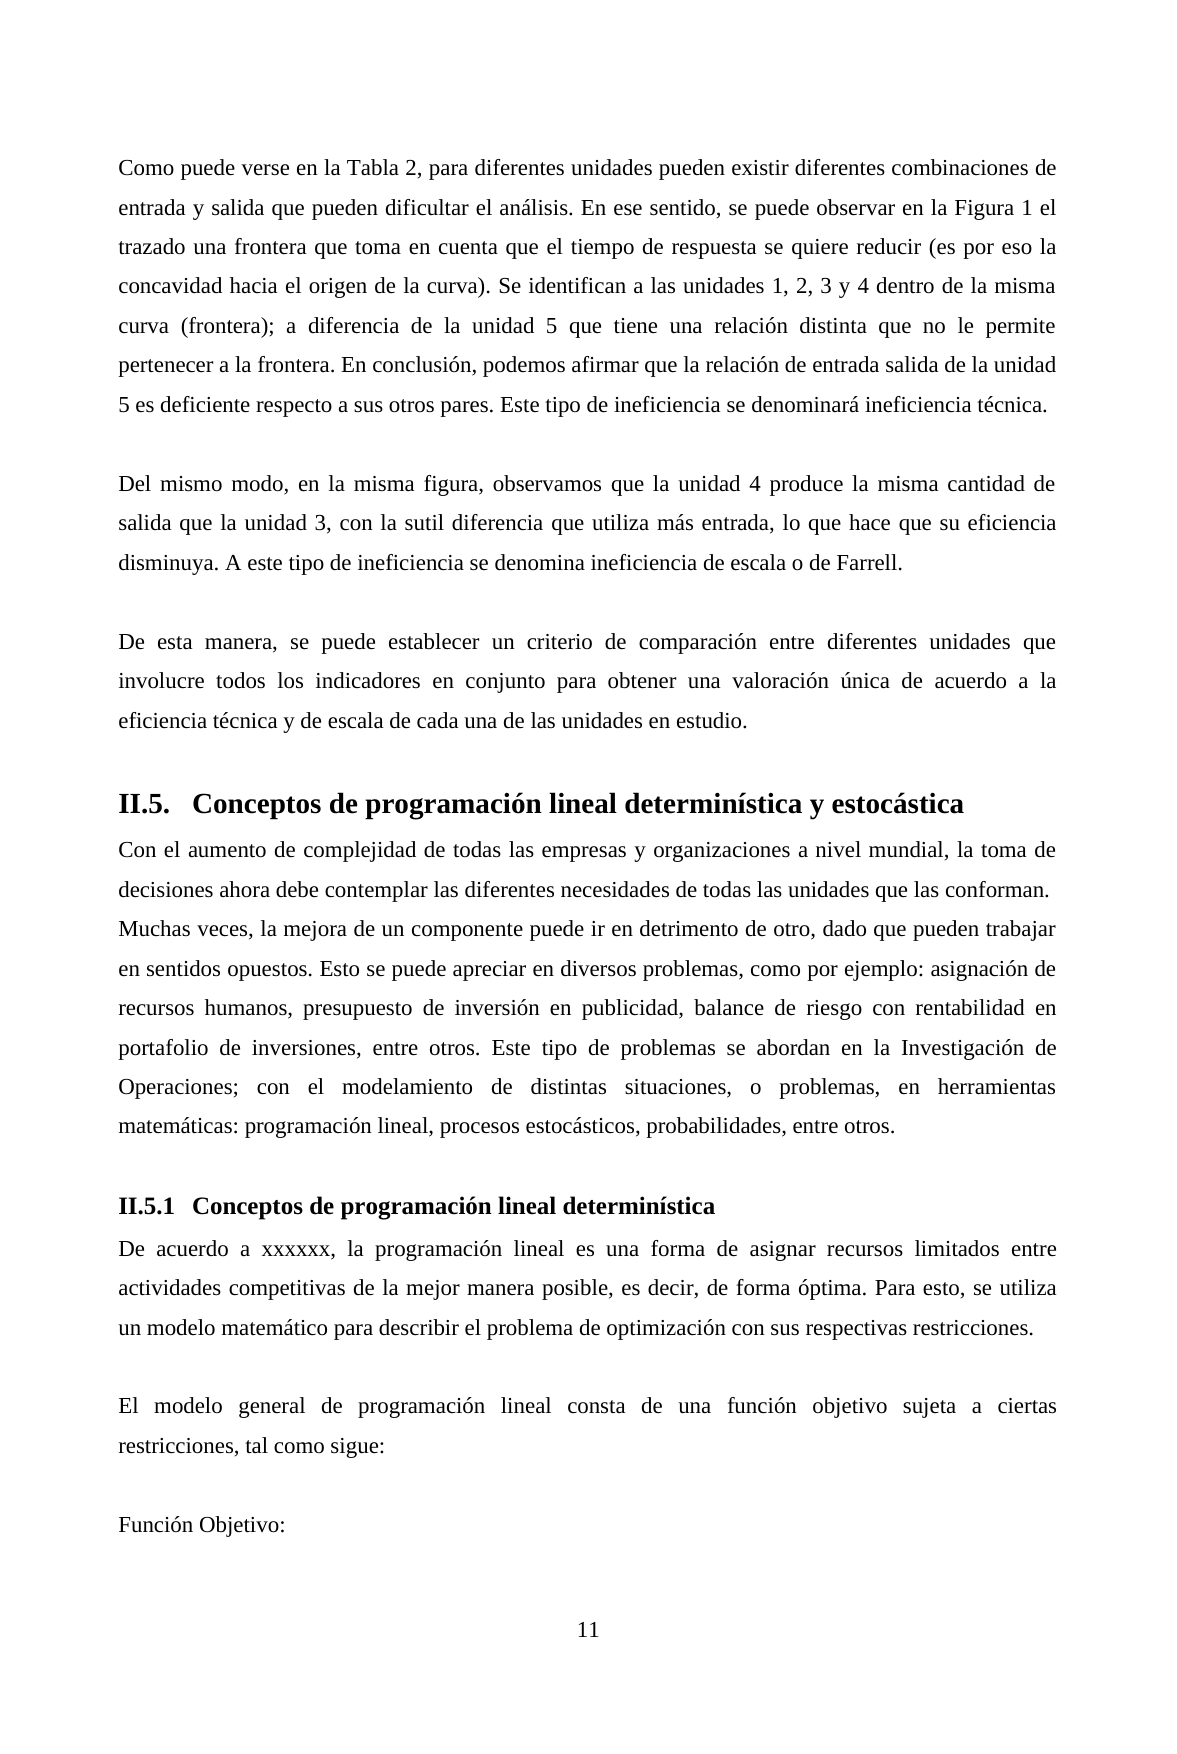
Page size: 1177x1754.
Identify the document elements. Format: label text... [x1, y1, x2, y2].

subtitle Conceptos de programación lineal determinística y estocástica [118, 786, 1058, 819]
text De acuerdo a xxxxxx, la programación lineal es una forma de asignar recursos limitados entre actividades competitivas de la mejor manera posible, es decir, de forma óptima. Para esto, se utiliza un modelo matemático para describir el problema de optimización con sus respectivas restricciones. [118, 1234, 1058, 1340]
text De esta manera, se puede establecer un criterio de comparación entre diferentes unidades que involucre todos los indicadores en conjunto para obtener una valoración única de acuerdo a la eficiencia técnica y de escala de cada una de las unidades en estudio. [118, 628, 1058, 733]
text Como puede verse en la Tabla 2, para diferentes unidades pueden existir diferentes combinaciones de entrada y salida que pueden dificultar el análisis. En ese sentido, se puede observar en la Figura 1 el trazado una frontera que toma en cuenta que el tiempo de respuesta se quiere reducir (es por eso la concavidad hacia el origen de la curva). Se identifican a las unidades 1, 2, 3 y 4 dentro de la misma curva (frontera); a diferencia de la unidad 5 que tiene una relación distinta que no le permite pertenecer a la frontera. En conclusión, podemos afirmar que la relación de entrada salida de la unidad 5 es deficiente respecto a sus otros pares. Este tipo de ineficiencia se denominará ineficiencia técnica. [118, 154, 1058, 417]
text Con el aumento de complejidad de todas las empresas y organizaciones a nivel mundial, la toma de decisiones ahora debe contemplar las diferentes necesidades de todas las unidades que las conforman. [118, 836, 1058, 902]
text Muchas veces, la mejora de un componente puede ir en detrimento de otro, dado que pueden trabajar en sentidos opuestos. Esto se puede apreciar en diversos problemas, como por ejemplo: asignación de recursos humanos, presupuesto de inversión en publicidad, balance de riesgo con rentabilidad en portafolio de inversiones, entre otros. Este tipo de problemas se abordan en la Investigación de Operaciones; con el modelamiento de distintas situaciones, o problemas, en herramientas matemáticas: programación lineal, procesos estocásticos, probabilidades, entre otros. [118, 915, 1058, 1139]
text Función Objetivo: [118, 1511, 1058, 1537]
text Del mismo modo, en la misma figura, observamos que la unidad 4 produce la misma cantidad de salida que la unidad 3, con la sutil diferencia que utiliza más entrada, lo que hace que su eficiencia disminuya. A este tipo de ineficiencia se denomina ineficiencia de escala o de Farrell. [118, 470, 1058, 575]
text El modelo general de programación lineal consta de una función objetivo sujeta a ciertas restricciones, tal como sigue: [118, 1392, 1058, 1458]
subtitle Conceptos de programación lineal determinística [118, 1191, 1058, 1220]
